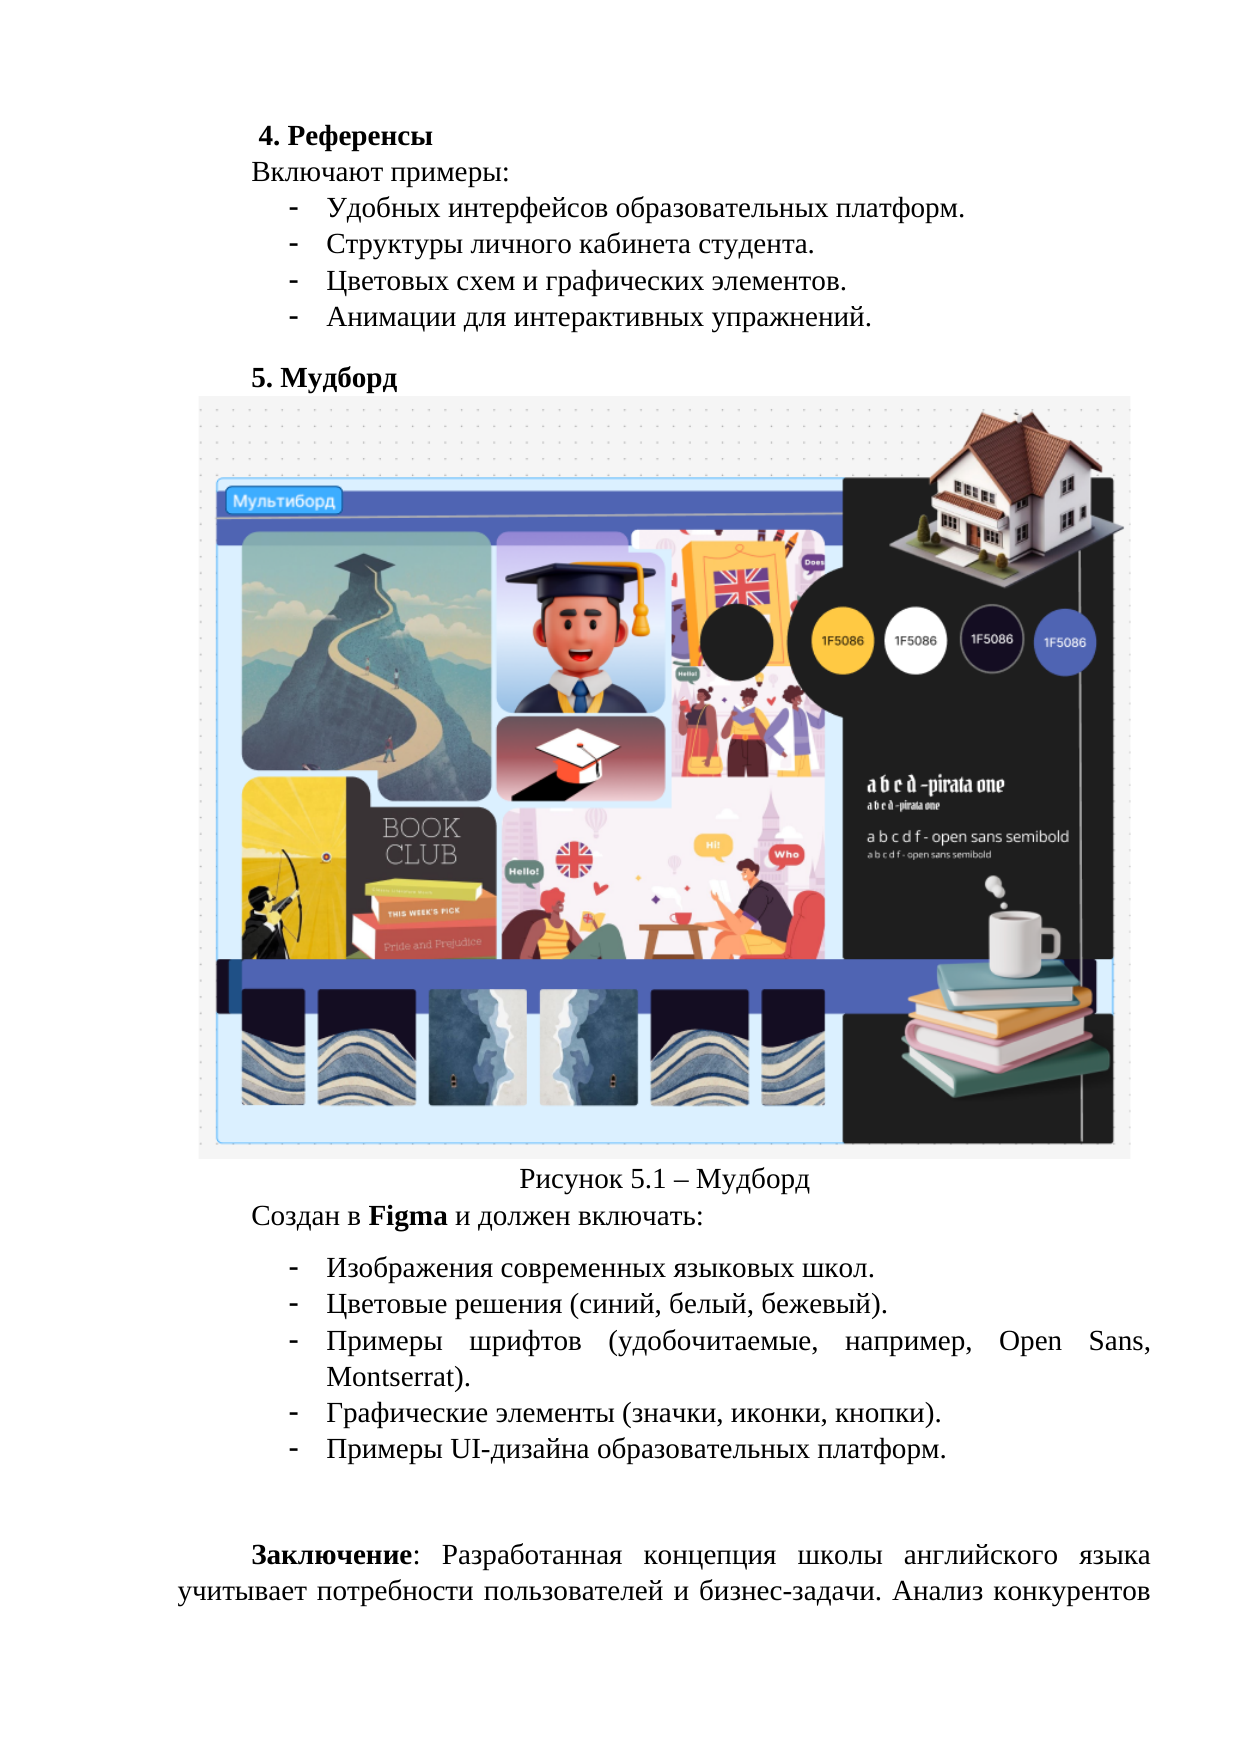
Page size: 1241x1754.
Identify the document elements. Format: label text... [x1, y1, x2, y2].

text Включают примеры: [177, 154, 1152, 188]
text 5. Мудборд [177, 360, 1152, 394]
list Анимации для интерактивных упражнений. [288, 299, 1152, 333]
list Изображения современных языковых школ. [288, 1250, 1152, 1284]
list Цветовые решения (синий, белый, бежевый). [288, 1287, 1152, 1320]
picture [198, 396, 1131, 1159]
text Создан в Figma и должен включать: [177, 1198, 1152, 1231]
list Структуры личного кабинета студента. [288, 227, 1152, 260]
list Цветовых схем и графических элементов. [288, 263, 1152, 297]
text 4. Референсы [177, 118, 1152, 152]
list Примеры UI-дизайна образовательных платформ. [288, 1432, 1152, 1465]
text Рисунок 5.1 – Мудборд [177, 1161, 1152, 1195]
list Примеры шрифтов (удобочитаемые, например, Open Sans, Montserrat). [288, 1323, 1152, 1393]
list Удобных интерфейсов образовательных платформ. [288, 190, 1152, 224]
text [177, 1537, 1152, 1607]
list Графические элементы (значки, иконки, кнопки). [288, 1395, 1152, 1429]
